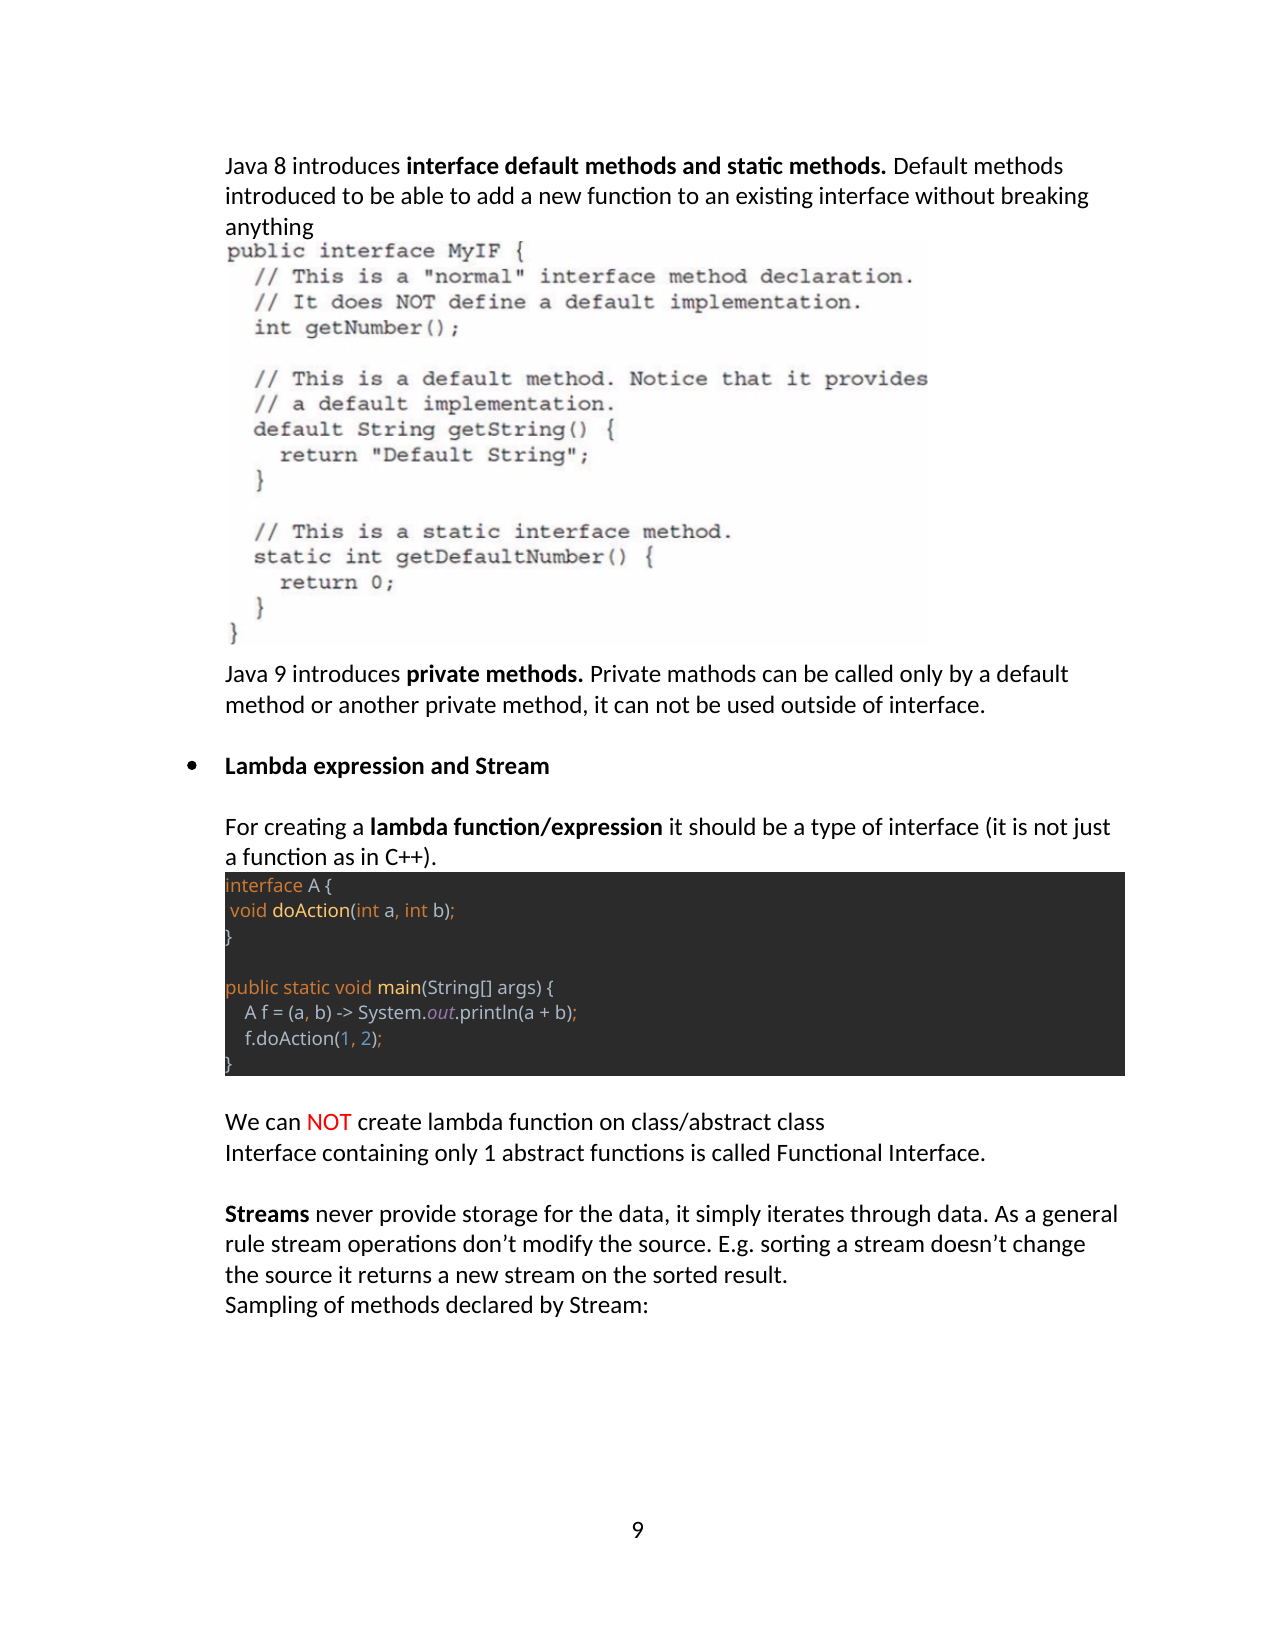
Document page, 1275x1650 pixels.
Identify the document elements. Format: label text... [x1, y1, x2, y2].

text Sampling of methods declared by Stream: [225, 1290, 1125, 1320]
text Java 9 introduces private methods. Private mathods can be called only by a default method or another private method, it can not be used outside of interface. [225, 658, 1125, 719]
text interface A { void doAction(int a, int b); } [225, 872, 1125, 948]
text Java 8 introduces interface default methods and static methods. Default methods introduced to be able to add a new function to an existing interface without breaking anything [225, 150, 1125, 242]
text Interface containing only 1 abstract functions is called Functional Interface. [150, 1137, 1125, 1168]
text For creating a lambda function/expression it should be a type of interface (it is not just a function as in C++). [225, 811, 1125, 872]
picture [225, 241, 959, 659]
text Streams never provide storage for the data, it simply iterates through data. As a general rule stream operations don’t modify the source. E.g. sorting a stream doesn’t change the source it returns a new stream on the sorted result. [225, 1198, 1125, 1290]
text We can NOT create lambda function on class/abstract class [225, 1107, 1125, 1137]
text public static void main(String[] args) { A f = (a, b) -> System.out.println(a + b); f.doAction(1, 2); } [225, 974, 1125, 1076]
list Lambda expression and Stream [187, 750, 1125, 780]
